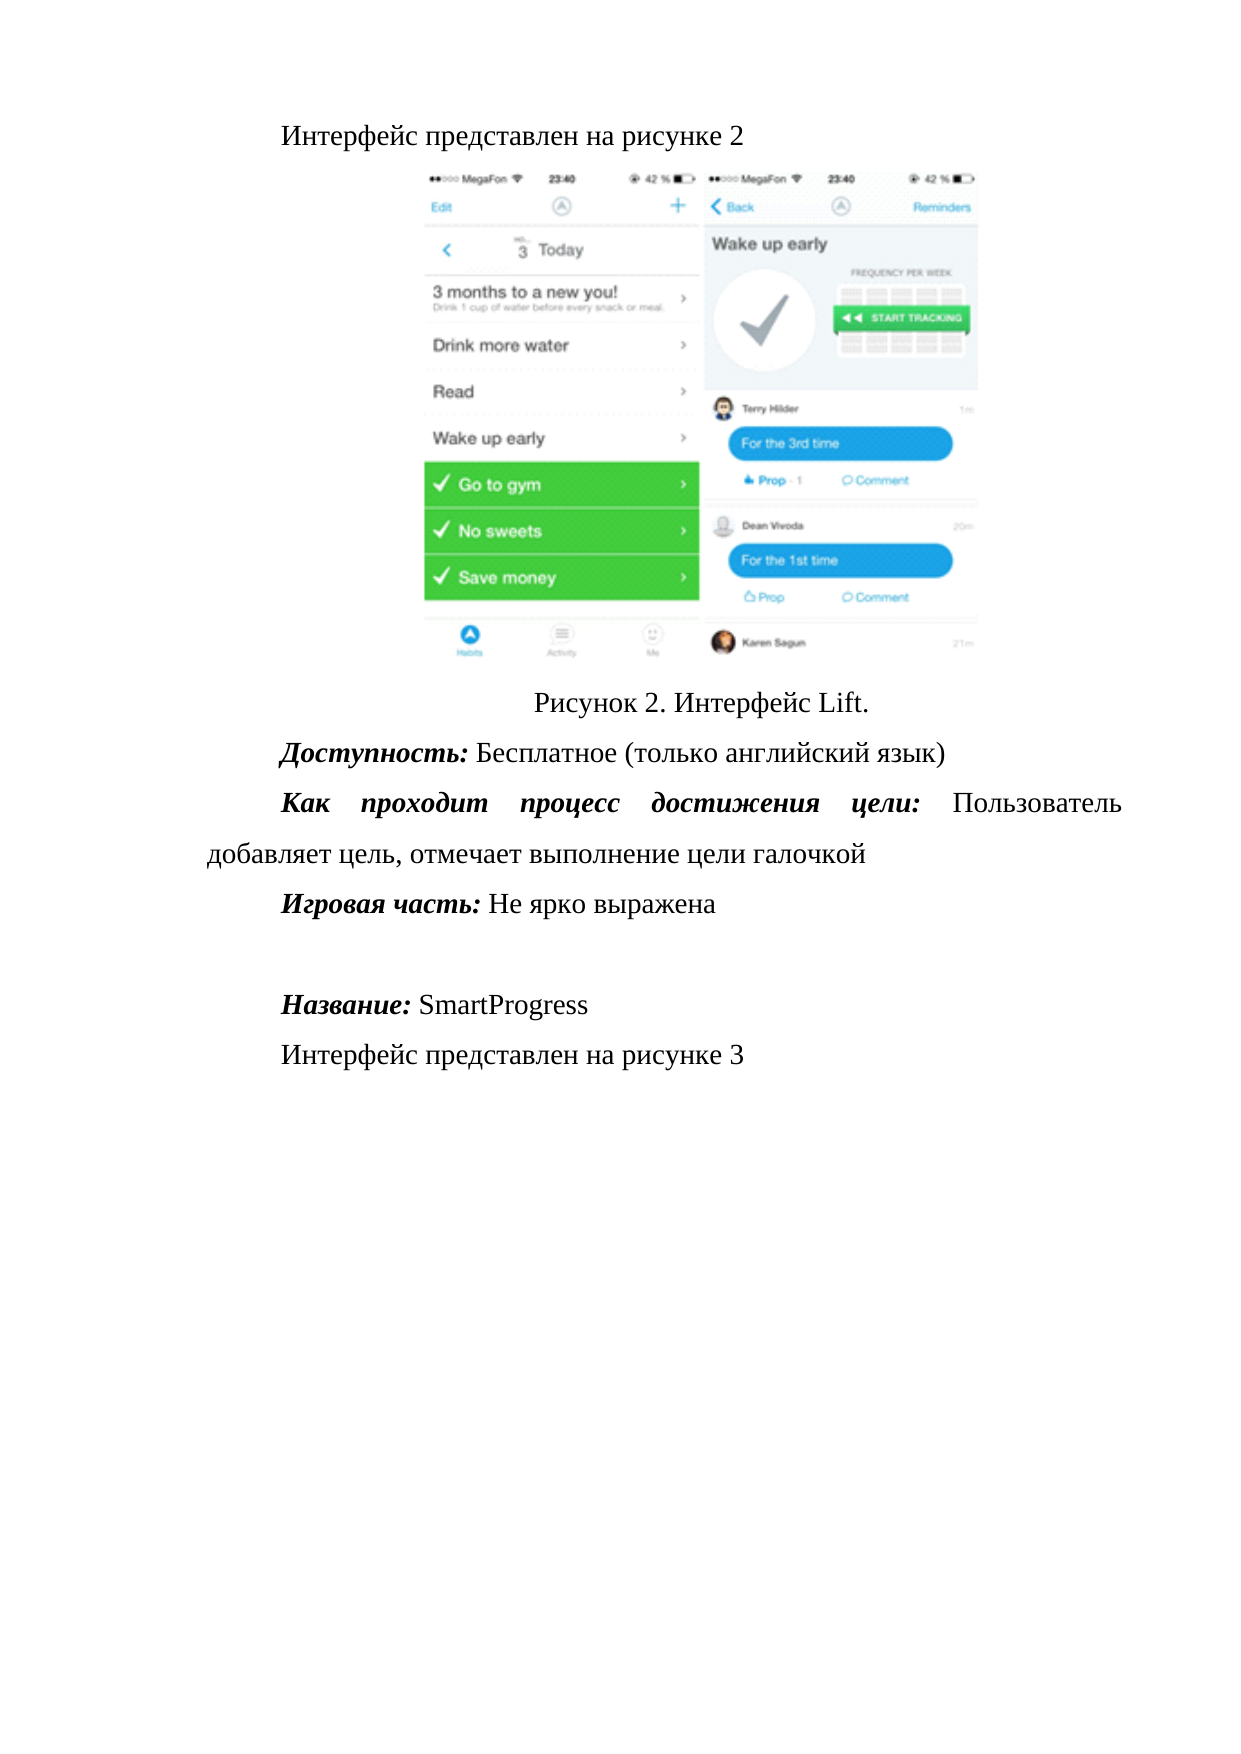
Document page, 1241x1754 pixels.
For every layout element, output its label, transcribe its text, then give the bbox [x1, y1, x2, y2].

text Игровая часть: Не ярко выражена [207, 886, 1122, 920]
picture [423, 168, 980, 671]
text Как проходит процесс достижения цели: Пользователь добавляет цель, отмечает выполнение цели галочкой [207, 786, 1122, 869]
text Интерфейс представлен на рисунке 3 [207, 1037, 1122, 1071]
text Доступность: Бесплатное (только английский язык) [207, 735, 1122, 769]
text Интерфейс представлен на рисунке 2 [207, 118, 1122, 152]
text Рисунок 2. Интерфейс Lift. [207, 685, 1122, 718]
text Название: SmartProgress [207, 987, 1122, 1020]
